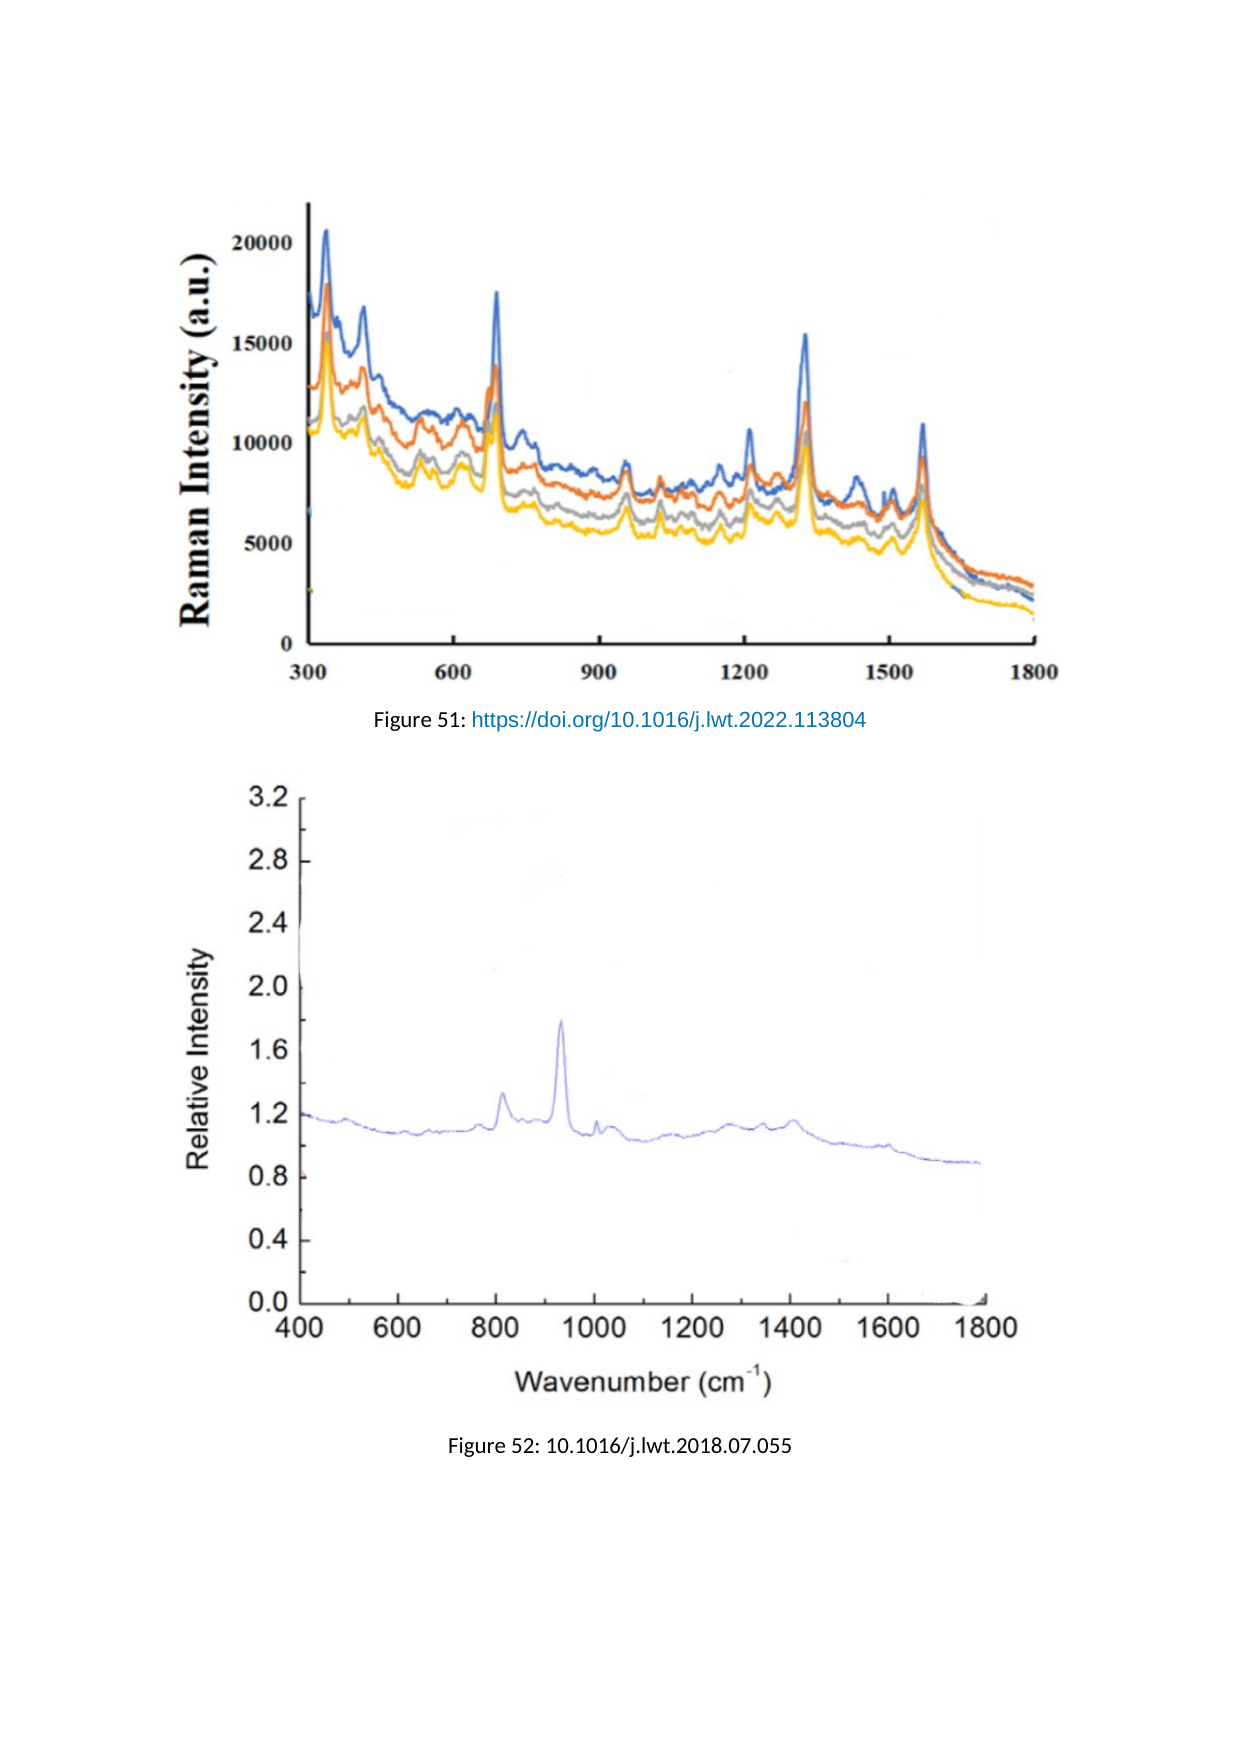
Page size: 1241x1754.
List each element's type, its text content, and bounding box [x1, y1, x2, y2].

picture [150, 752, 1090, 1413]
picture [174, 150, 1066, 687]
text Figure 51: https://doi.org/10.1016/j.lwt.2022.113804 [150, 705, 1090, 733]
text Figure 52: 10.1016/j.lwt.2018.07.055 [150, 1431, 1090, 1459]
